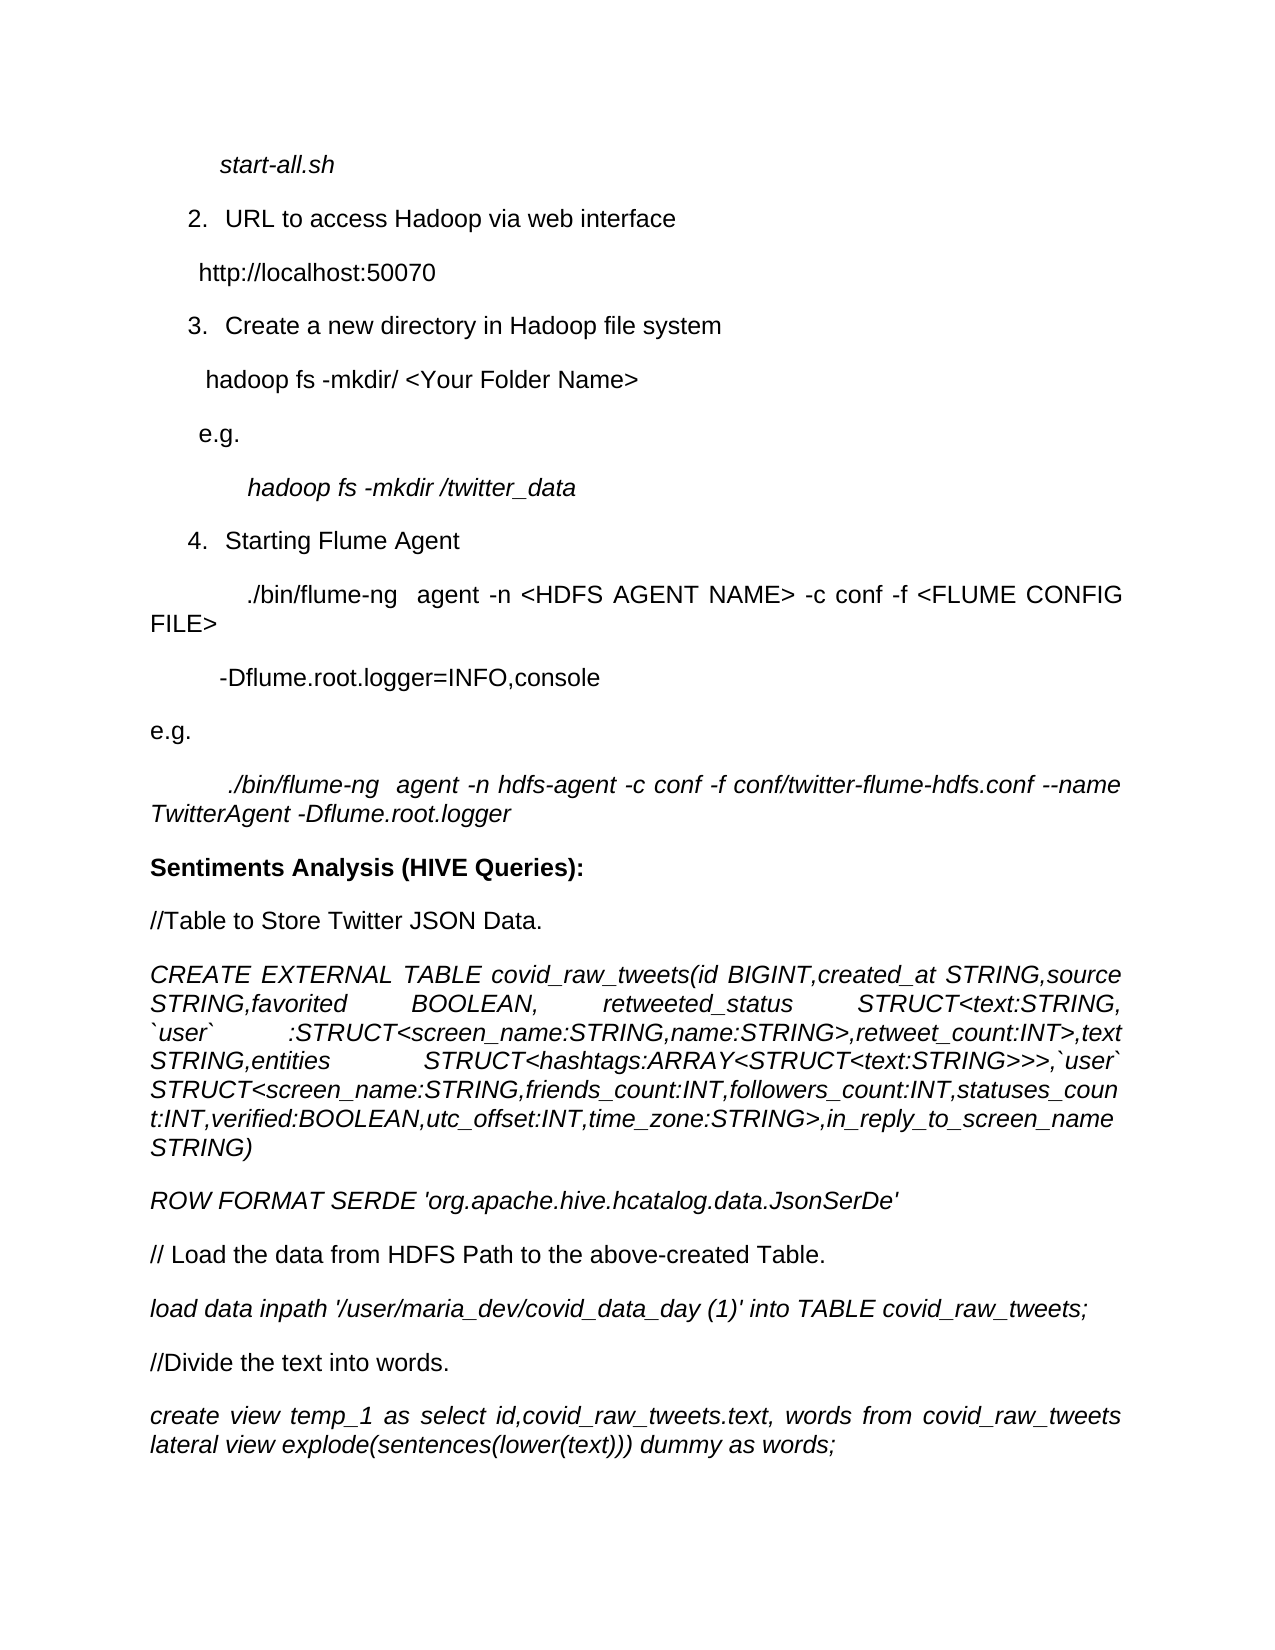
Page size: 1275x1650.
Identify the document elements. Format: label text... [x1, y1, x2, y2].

text http://localhost:50070 [150, 257, 1125, 286]
text hadoop fs -mkdir /twitter_data [150, 472, 1125, 501]
text ROW FORMAT SERDE 'org.apache.hive.hcatalog.data.JsonSerDe' [150, 1186, 1125, 1215]
text ./bin/flume-ng agent -n hdfs-agent -c conf -f conf/twitter-flume-hdfs.conf --name TwitterAgent -Dflume.root.logger [150, 770, 1125, 827]
text start-all.sh [150, 150, 1125, 179]
text -Dflume.root.logger=INFO,console [150, 662, 1125, 691]
list Starting Flume Agent [187, 526, 1125, 555]
text create view temp_1 as select id,covid_raw_tweets.text, words from covid_raw_tweets lateral view explode(sentences(lower(text))) dummy as words; [150, 1401, 1125, 1459]
text //Table to Store Twitter JSON Data. [150, 906, 1125, 935]
text Sentiments Analysis (HIVE Queries): [150, 852, 1125, 881]
text //Divide the text into words. [150, 1347, 1125, 1376]
text e.g. [150, 716, 1125, 745]
text load data inpath '/user/maria_dev/covid_data_day (1)' into TABLE covid_raw_tweets; [150, 1294, 1125, 1322]
text hadoop fs -mkdir/ <Your Folder Name> [150, 365, 1125, 394]
list Create a new directory in Hadoop file system [187, 311, 1125, 340]
text // Load the data from HDFS Path to the above-created Table. [150, 1240, 1125, 1269]
text CREATE EXTERNAL TABLE covid_raw_tweets(id BIGINT,created_at STRING,source STRING,favorited BOOLEAN, retweeted_status STRUCT<text:STRING, `user` :STRUCT<screen_name:STRING,name:STRING>,retweet_count:INT>,text STRING,entities STRUCT<hashtags:ARRAY<STRUCT<text:STRING>>>,`user` STRUCT<screen_name:STRING,friends_count:INT,followers_count:INT,statuses_count:INT,verified:BOOLEAN,utc_offset:INT,time_zone:STRING>,in_reply_to_screen_name STRING) [150, 960, 1125, 1161]
list URL to access Hadoop via web interface [187, 204, 1125, 232]
text e.g. [150, 419, 1125, 447]
text ./bin/flume-ng agent -n <HDFS AGENT NAME> -c conf -f <FLUME CONFIG FILE> [150, 580, 1125, 637]
